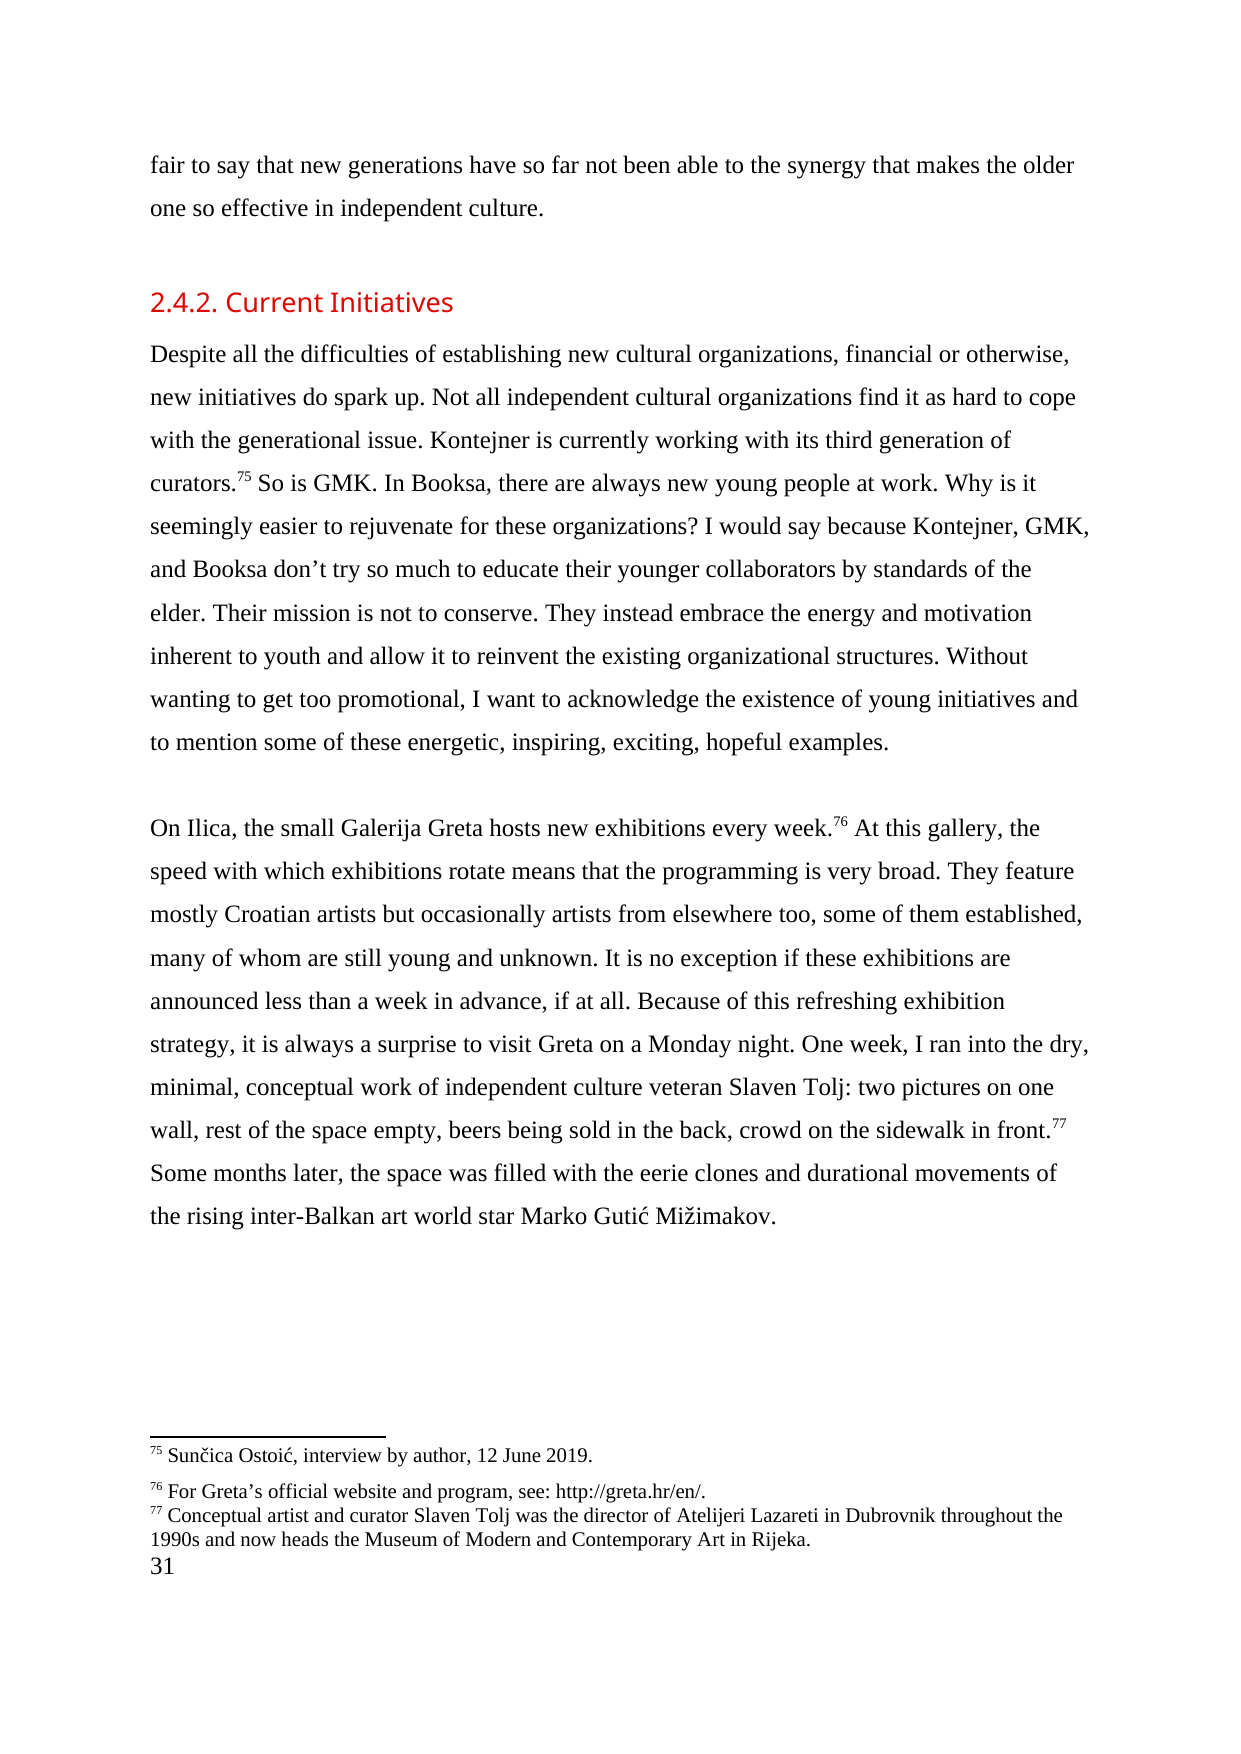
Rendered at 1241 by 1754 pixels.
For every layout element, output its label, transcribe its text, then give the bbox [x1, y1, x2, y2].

text On Ilica, the small Galerija Greta hosts new exhibitions every week. At this gallery, the speed with which exhibitions rotate means that the programming is very broad. They feature mostly Croatian artists but occasionally artists from elsewhere too, some of them established, many of whom are still young and unknown. It is no exception if these exhibitions are announced less than a week in advance, if at all. Because of this refreshing exhibition strategy, it is always a surprise to visit Greta on a Monday night. One week, I ran into the dry, minimal, conceptual work of independent culture veteran Slaven Tolj: two pictures on one wall, rest of the space empty, beers being sold in the back, crowd on the sidewalk in front. Some months later, the space was filled with the eerie clones and durational movements of the rising inter-Balkan art world star Marko Gutić Mižimakov. [150, 813, 1090, 1230]
text Despite all the difficulties of establishing new cultural organizations, financial or otherwise, new initiatives do spark up. Not all independent cultural organizations find it as hard to cope with the generational issue. Kontejner is currently working with its third generation of curators. So is GMK. In Booksa, there are always new young people at work. Why is it seemingly easier to rejuvenate for these organizations? I would say because Kontejner, GMK, and Booksa don’t try so much to educate their younger collaborators by standards of the elder. Their mission is not to conserve. They instead embrace the energy and motivation inherent to youth and allow it to reinvent the existing organizational structures. Without wanting to get too promotional, I want to acknowledge the existence of young initiatives and to mention some of these energetic, inspiring, exciting, hopeful examples. [150, 339, 1090, 756]
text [150, 150, 1090, 222]
subtitle 2.4.2. Current Initiatives [150, 283, 1090, 320]
